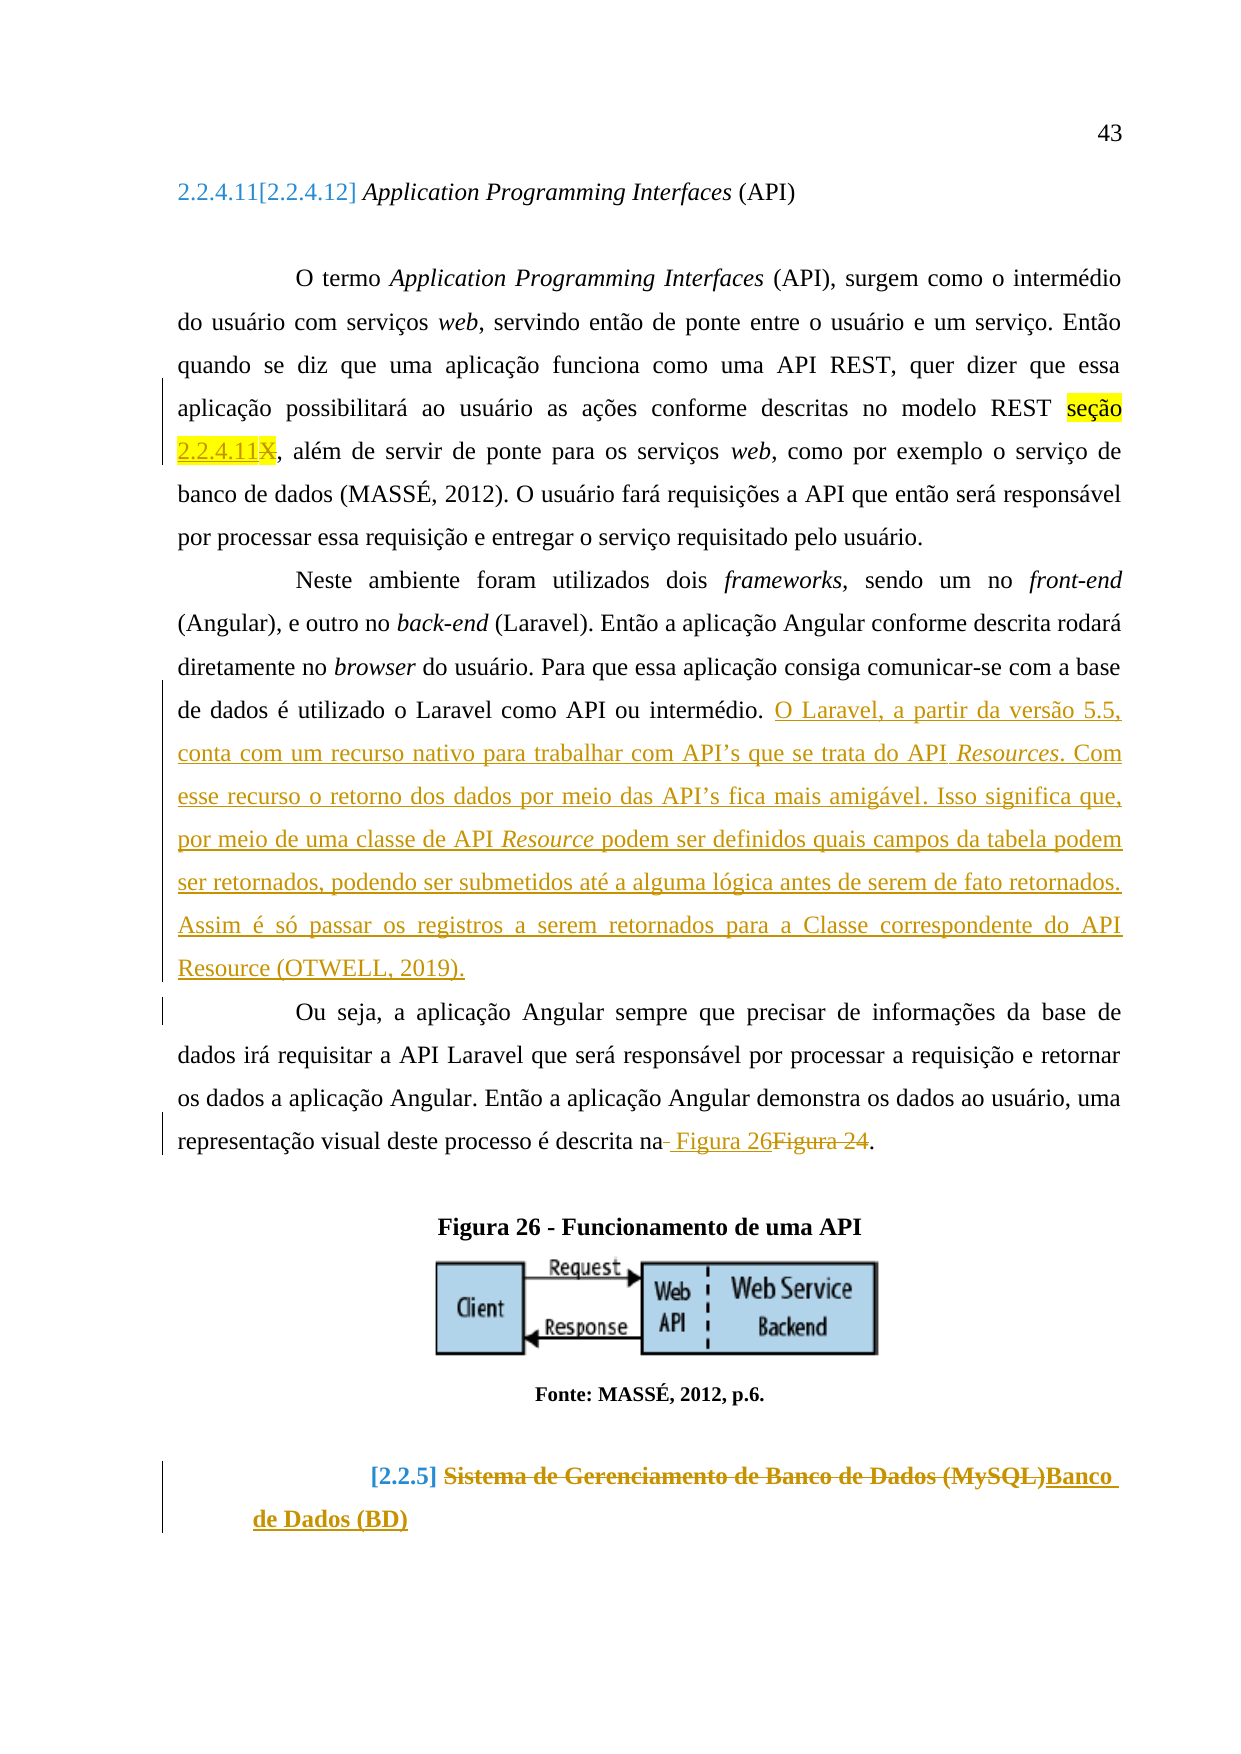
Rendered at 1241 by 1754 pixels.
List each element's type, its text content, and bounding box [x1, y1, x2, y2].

text Neste ambiente foram utilizados dois frameworks, sendo um no front-end (Angular), e outro no back-end (Laravel). Então a aplicação Angular conforme descrita rodará diretamente no browser do usuário. Para que essa aplicação consiga comunicar-se com a base de dados é utilizado o Laravel como API ou intermédio. [177, 565, 1122, 763]
text Neste ambiente foram utilizados dois frameworks, sendo um no front-end (Angular), e outro no back-end (Laravel). Então a aplicação Angular conforme descrita rodará diretamente no browser do usuário. Para que essa aplicação consiga comunicar-se com a base de dados é utilizado o Laravel como API ou intermédio. [177, 936, 1122, 982]
subtitle Application Programming Interfaces (API) [177, 177, 1122, 206]
text Neste ambiente foram utilizados dois frameworks, sendo um no front-end (Angular), e outro no back-end (Laravel). Então a aplicação Angular conforme descrita rodará diretamente no browser do usuário. Para que essa aplicação consiga comunicar-se com a base de dados é utilizado o Laravel como API ou intermédio. [177, 893, 1122, 935]
text Neste ambiente foram utilizados dois frameworks, sendo um no front-end (Angular), e outro no back-end (Laravel). Então a aplicação Angular conforme descrita rodará diretamente no browser do usuário. Para que essa aplicação consiga comunicar-se com a base de dados é utilizado o Laravel como API ou intermédio. [177, 807, 1122, 849]
text O termo Application Programming Interfaces (API), surgem como o intermédio do usuário com serviços web, servindo então de ponte entre o usuário e um serviço. Então quando se diz que uma aplicação funciona como uma API REST, quer dizer que essa aplicação possibilitará ao usuário as ações conforme descritas no modelo REST seção , além de servir de ponte para os serviços web, como por exemplo o serviço de banco de dados (MASSÉ, 2012). O usuário fará requisições a API que então será responsável por processar essa requisição e entregar o serviço requisitado pelo usuário. [177, 263, 1122, 551]
picture [400, 1255, 899, 1368]
text Neste ambiente foram utilizados dois frameworks, sendo um no front-end (Angular), e outro no back-end (Laravel). Então a aplicação Angular conforme descrita rodará diretamente no browser do usuário. Para que essa aplicação consiga comunicar-se com a base de dados é utilizado o Laravel como API ou intermédio. [177, 850, 1122, 892]
text Ou seja, a aplicação Angular sempre que precisar de informações da base de dados irá requisitar a API Laravel que será responsável por processar a requisição e retornar os dados a aplicação Angular. Então a aplicação Angular demonstra os dados ao usuário, uma representação visual deste processo é descrita na. [177, 997, 1122, 1155]
text Fonte: MASSÉ, 2012, p.6. [177, 1382, 1122, 1406]
text Neste ambiente foram utilizados dois frameworks, sendo um no front-end (Angular), e outro no back-end (Laravel). Então a aplicação Angular conforme descrita rodará diretamente no browser do usuário. Para que essa aplicação consiga comunicar-se com a base de dados é utilizado o Laravel como API ou intermédio. [177, 764, 1122, 806]
